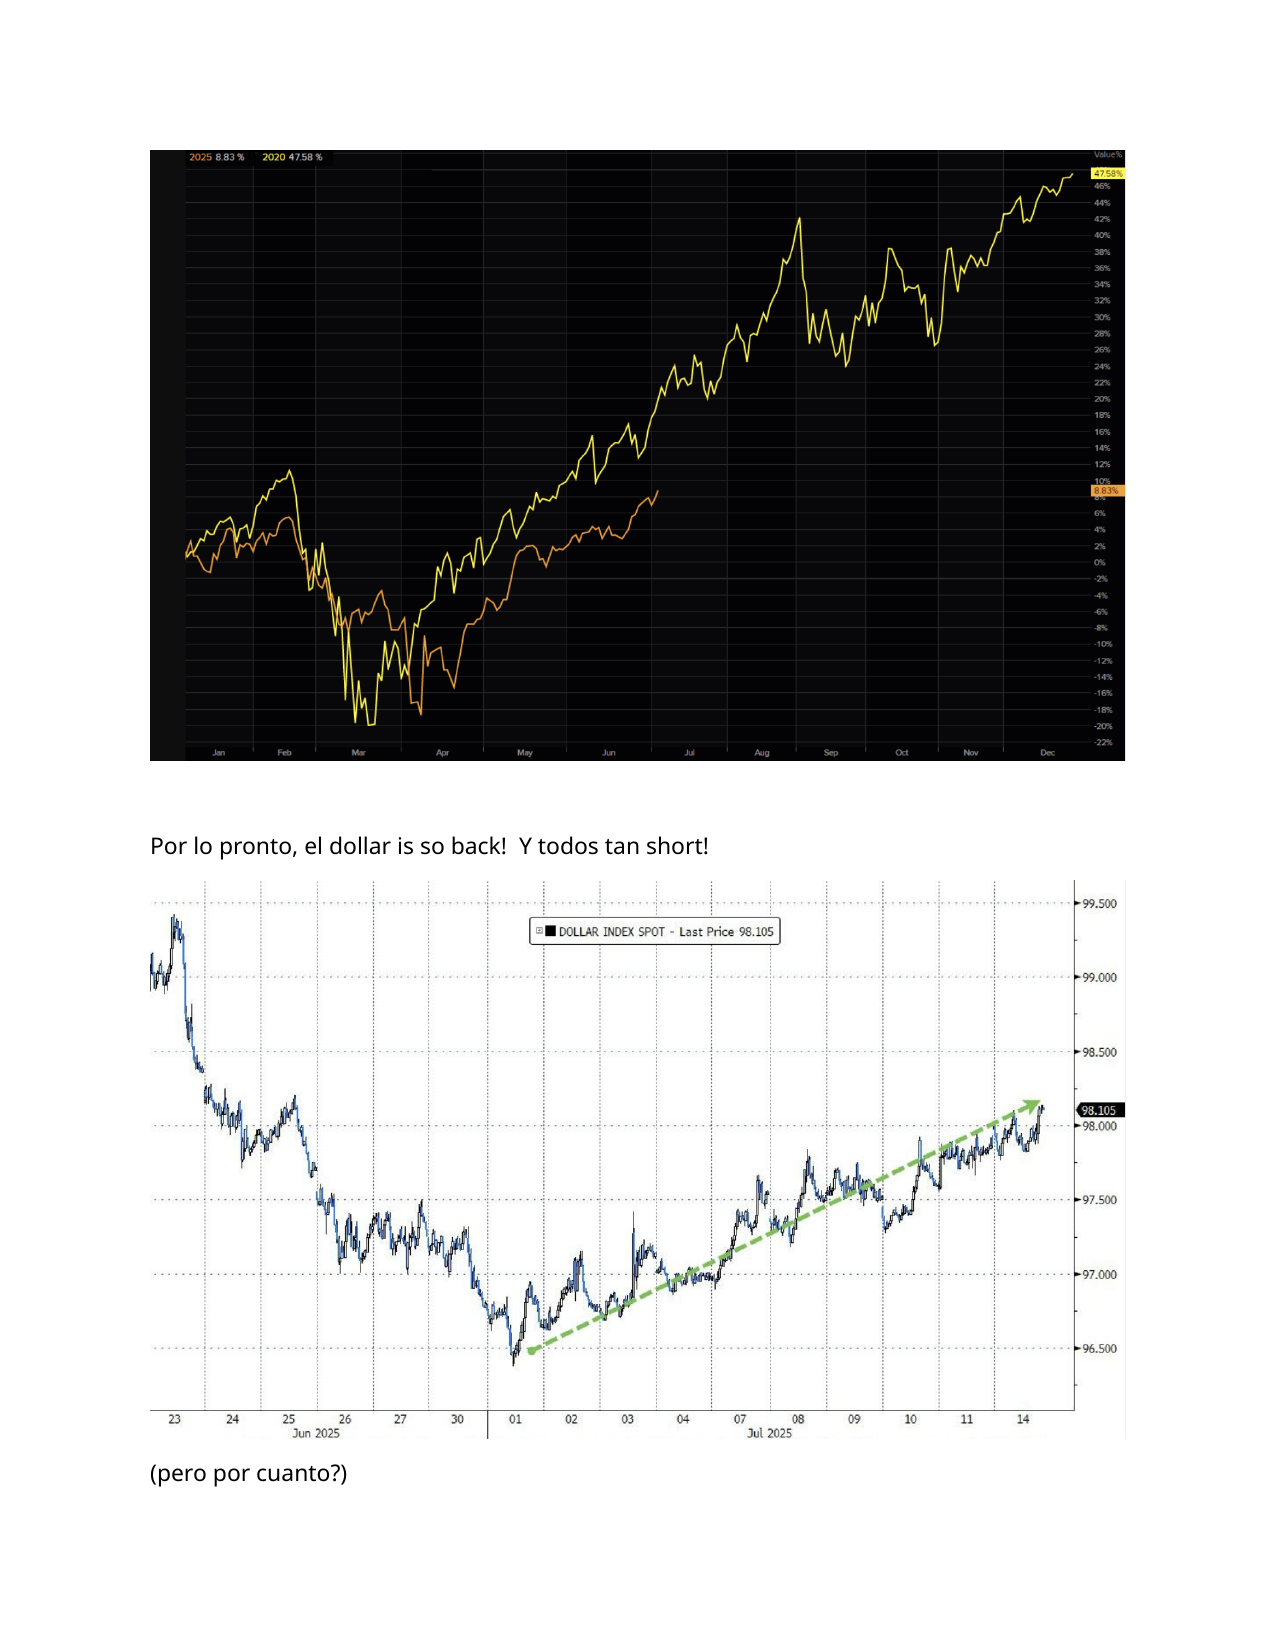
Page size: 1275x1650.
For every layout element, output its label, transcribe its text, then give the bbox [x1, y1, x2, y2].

text Por lo pronto, el dollar is so back! Y todos tan short! [150, 830, 1125, 862]
picture [150, 150, 1125, 761]
text (pero por cuanto?) [150, 1457, 1125, 1488]
picture [150, 880, 1125, 1439]
